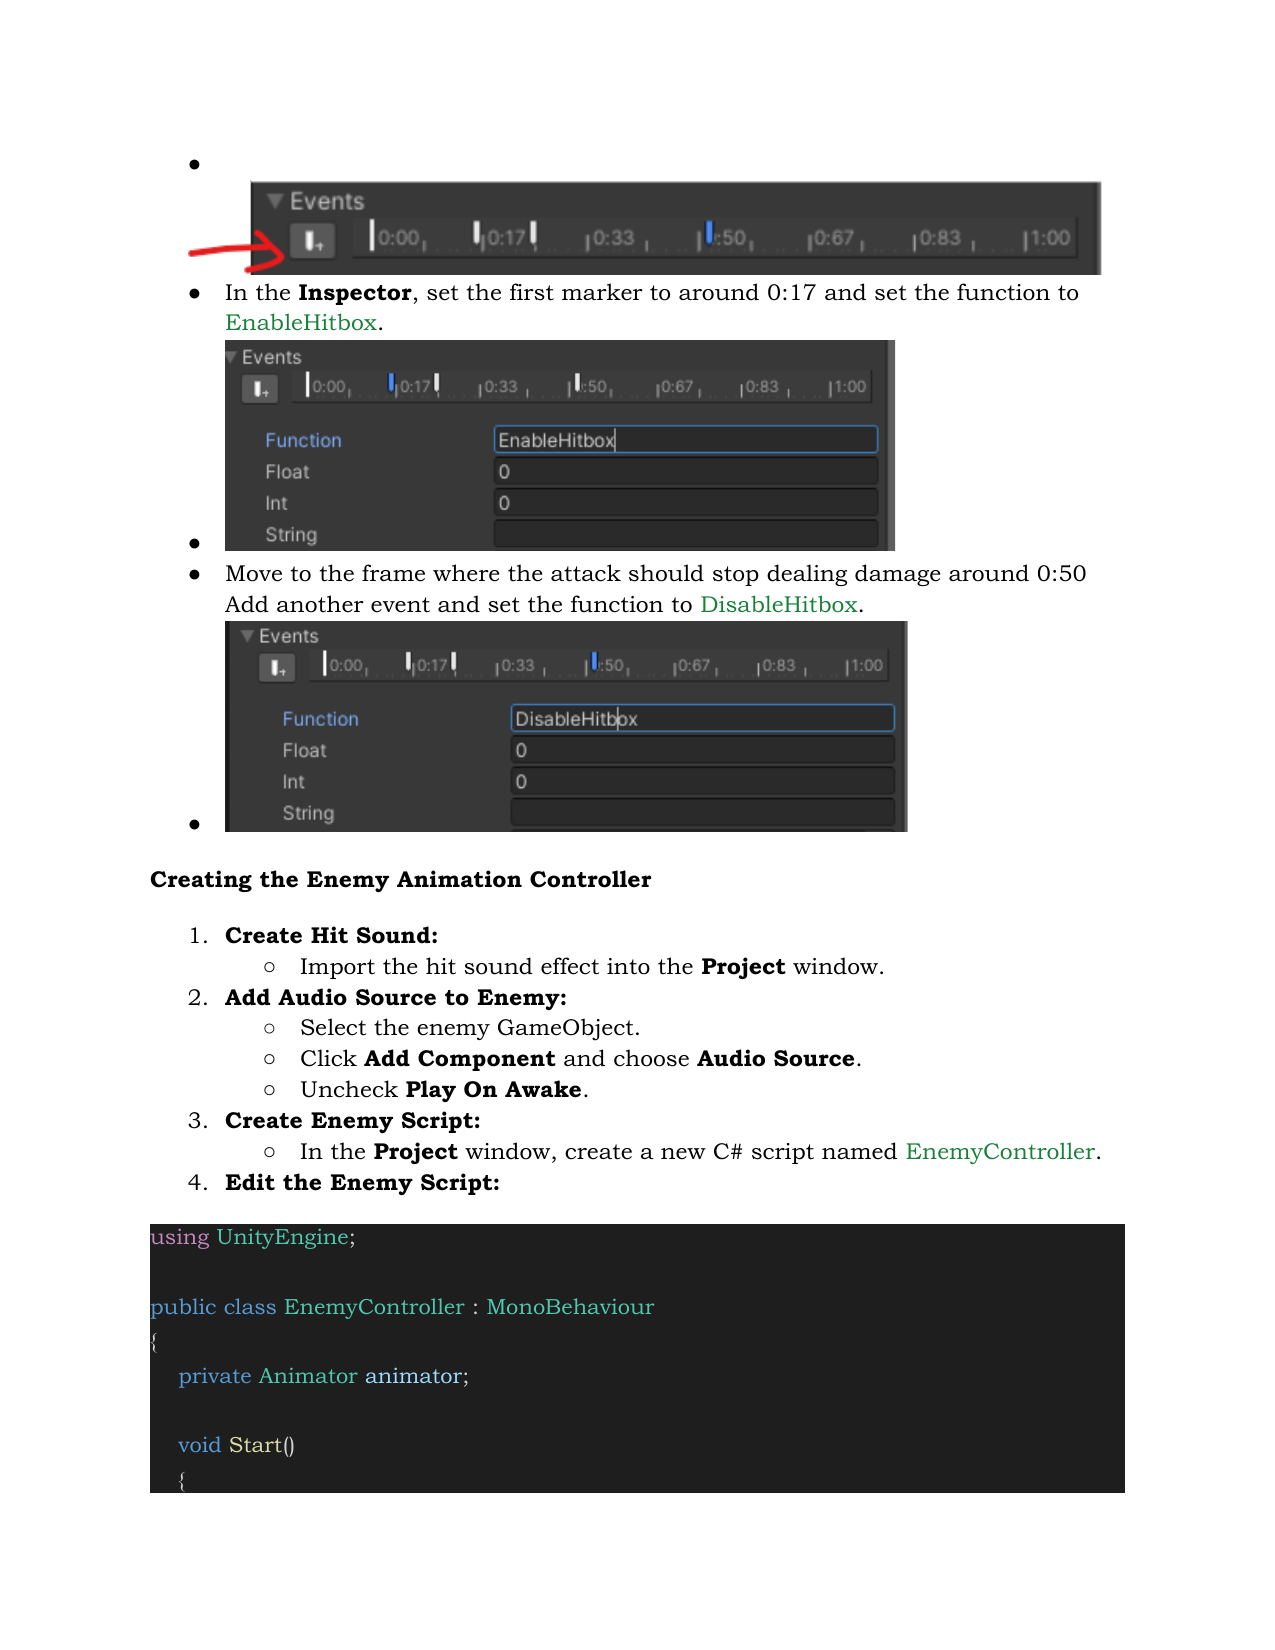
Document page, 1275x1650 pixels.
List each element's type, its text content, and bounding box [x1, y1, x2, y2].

list Move to the frame where the attack should stop dealing damage around 0:50 Add another event and set the function to DisableHitbox. [187, 560, 1125, 617]
list Uncheck Play On Awake. [262, 1076, 1125, 1103]
list Create Enemy Script: [187, 1107, 1125, 1133]
picture [225, 621, 908, 832]
list Create Hit Sound: [187, 922, 1125, 948]
picture [187, 180, 1102, 275]
text { [150, 1328, 1125, 1354]
list Import the hit sound effect into the Project window. [262, 952, 1125, 979]
text { [150, 1467, 1125, 1493]
text Creating the Enemy Animation Controller [150, 866, 1125, 893]
picture [225, 340, 896, 551]
list Add Audio Source to Enemy: [187, 983, 1125, 1010]
text private Animator animator; [150, 1363, 1125, 1389]
list Edit the Enemy Script: [187, 1168, 1125, 1195]
list Select the enemy GameObject. [262, 1014, 1125, 1041]
text public class EnemyController : MonoBehaviour [150, 1293, 1125, 1319]
list Click Add Component and choose Audio Source. [262, 1045, 1125, 1072]
list In the Inspector, set the first marker to around 0:17 and set the function to EnableHitbox. [187, 278, 1125, 336]
text void Start() [150, 1432, 1125, 1458]
list In the Project window, create a new C# script named EnemyController. [262, 1137, 1125, 1164]
text using UnityEngine; [150, 1224, 1125, 1250]
